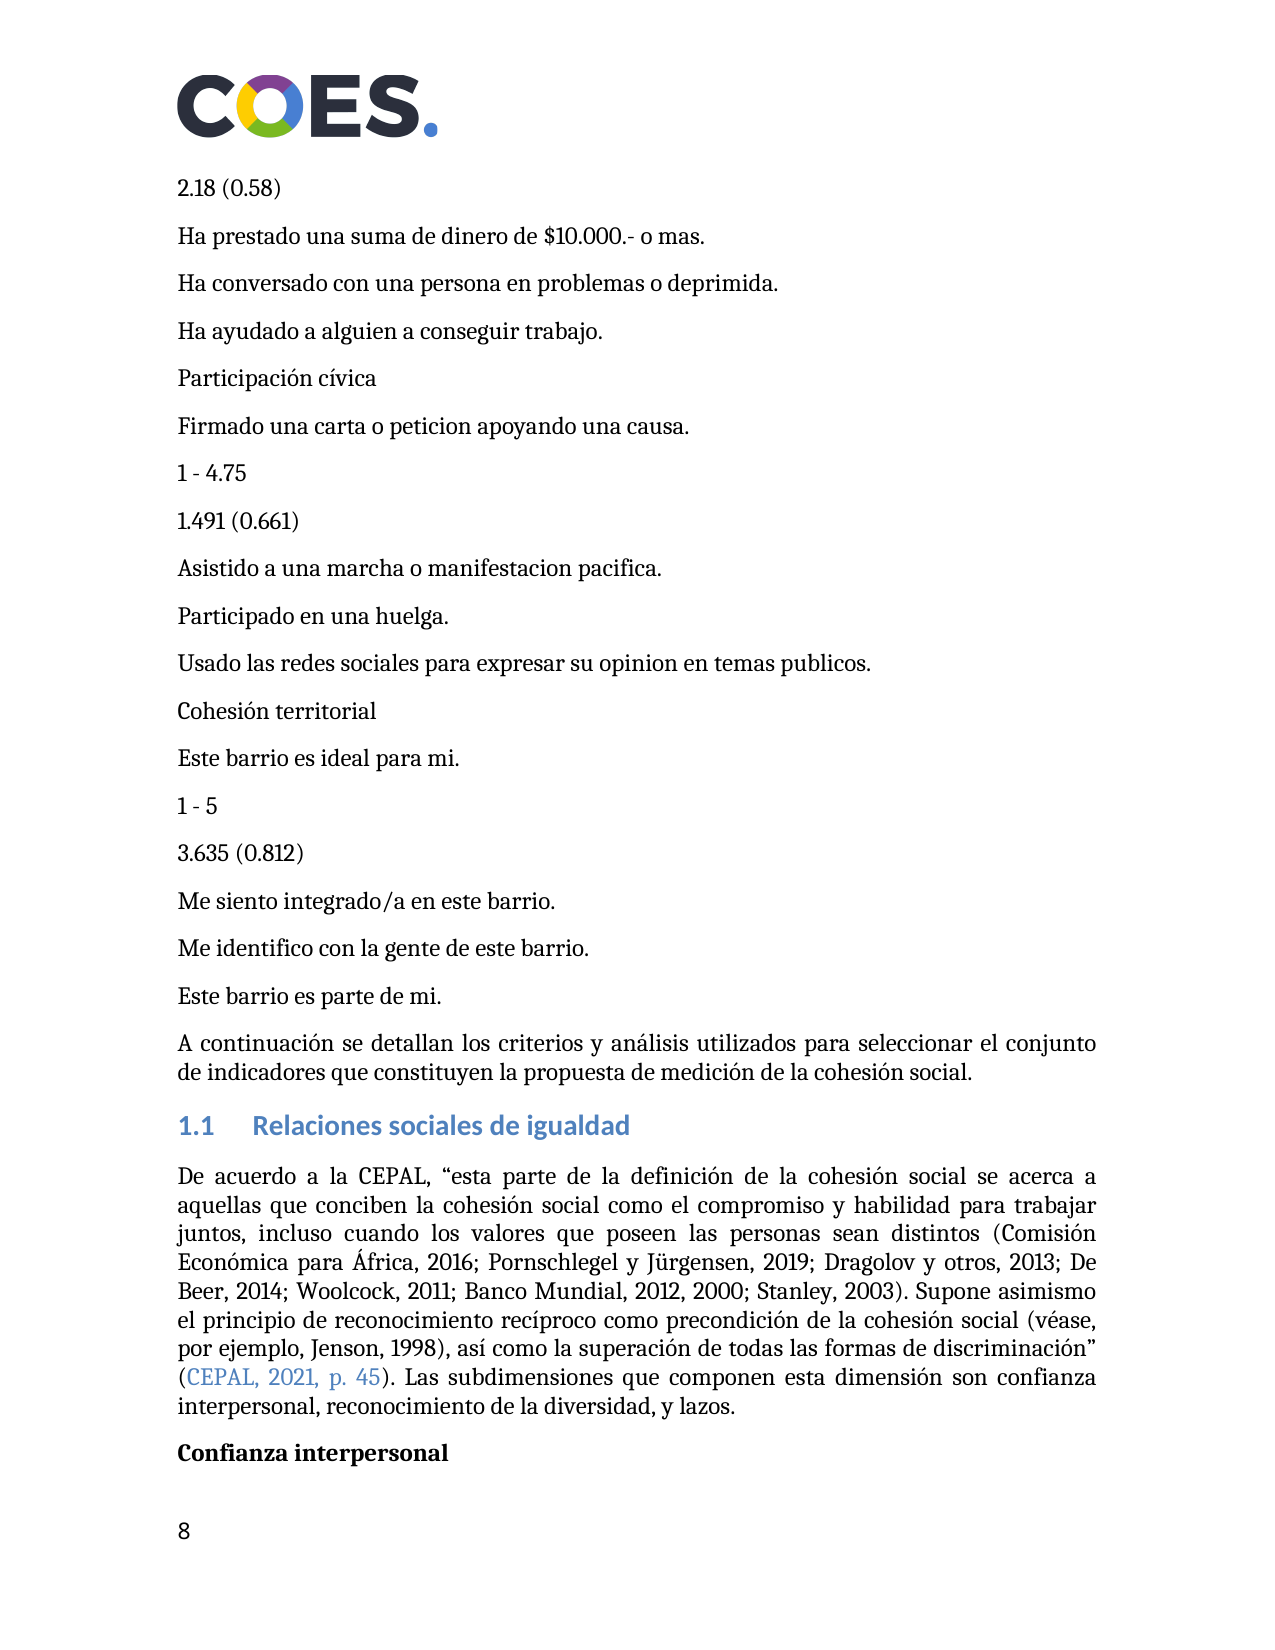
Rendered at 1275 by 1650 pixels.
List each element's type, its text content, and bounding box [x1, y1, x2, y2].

text Ha ayudado a alguien a conseguir trabajo. [177, 317, 1098, 345]
text Firmado una carta o peticion apoyando una causa. [177, 412, 1098, 440]
text Me identifico con la gente de este barrio. [177, 934, 1098, 963]
text Este barrio es ideal para mi. [177, 744, 1098, 773]
text 1.491 (0.661) [177, 507, 1098, 535]
text Ha conversado con una persona en problemas o deprimida. [177, 269, 1098, 298]
text 2.18 (0.58) [177, 174, 1098, 203]
text Me siento integrado/a en este barrio. [177, 887, 1098, 915]
text 1 - 4.75 [177, 459, 1098, 488]
text Asistido a una marcha o manifestacion pacifica. [177, 554, 1098, 583]
text 1 - 5 [177, 792, 1098, 820]
text Este barrio es parte de mi. [177, 982, 1098, 1010]
text Cohesión territorial [177, 697, 1098, 725]
text Participación cívica [177, 364, 1098, 393]
text A continuación se detallan los criterios y análisis utilizados para seleccionar el conjunto de indicadores que constituyen la propuesta de medición de la cohesión social. [177, 1029, 1098, 1087]
text Confianza interpersonal [177, 1439, 1098, 1468]
picture [177, 75, 438, 146]
text Participado en una huelga. [177, 602, 1098, 630]
text De acuerdo a la CEPAL, “esta parte de la definición de la cohesión social se acerca a aquellas que conciben la cohesión social como el compromiso y habilidad para trabajar juntos, incluso cuando los valores que poseen las personas sean distintos (Comisión Económica para África, 2016; Pornschlegel y Jürgensen, 2019; Dragolov y otros, 2013; De Beer, 2014; Woolcock, 2011; Banco Mundial, 2012, 2000; Stanley, 2003). Supone asimismo el principio de reconocimiento recíproco como precondición de la cohesión social (véase, por ejemplo, Jenson, 1998), así como la superación de todas las formas de discriminación” (CEPAL, 2021, p. 45). Las subdimensiones que componen esta dimensión son confianza interpersonal, reconocimiento de la diversidad, y lazos. [177, 1162, 1098, 1421]
text 3.635 (0.812) [177, 839, 1098, 868]
subtitle 1.1 Relaciones sociales de igualdad [177, 1107, 1098, 1143]
text Ha prestado una suma de dinero de $10.000.- o mas. [177, 222, 1098, 250]
text Usado las redes sociales para expresar su opinion en temas publicos. [177, 649, 1098, 678]
